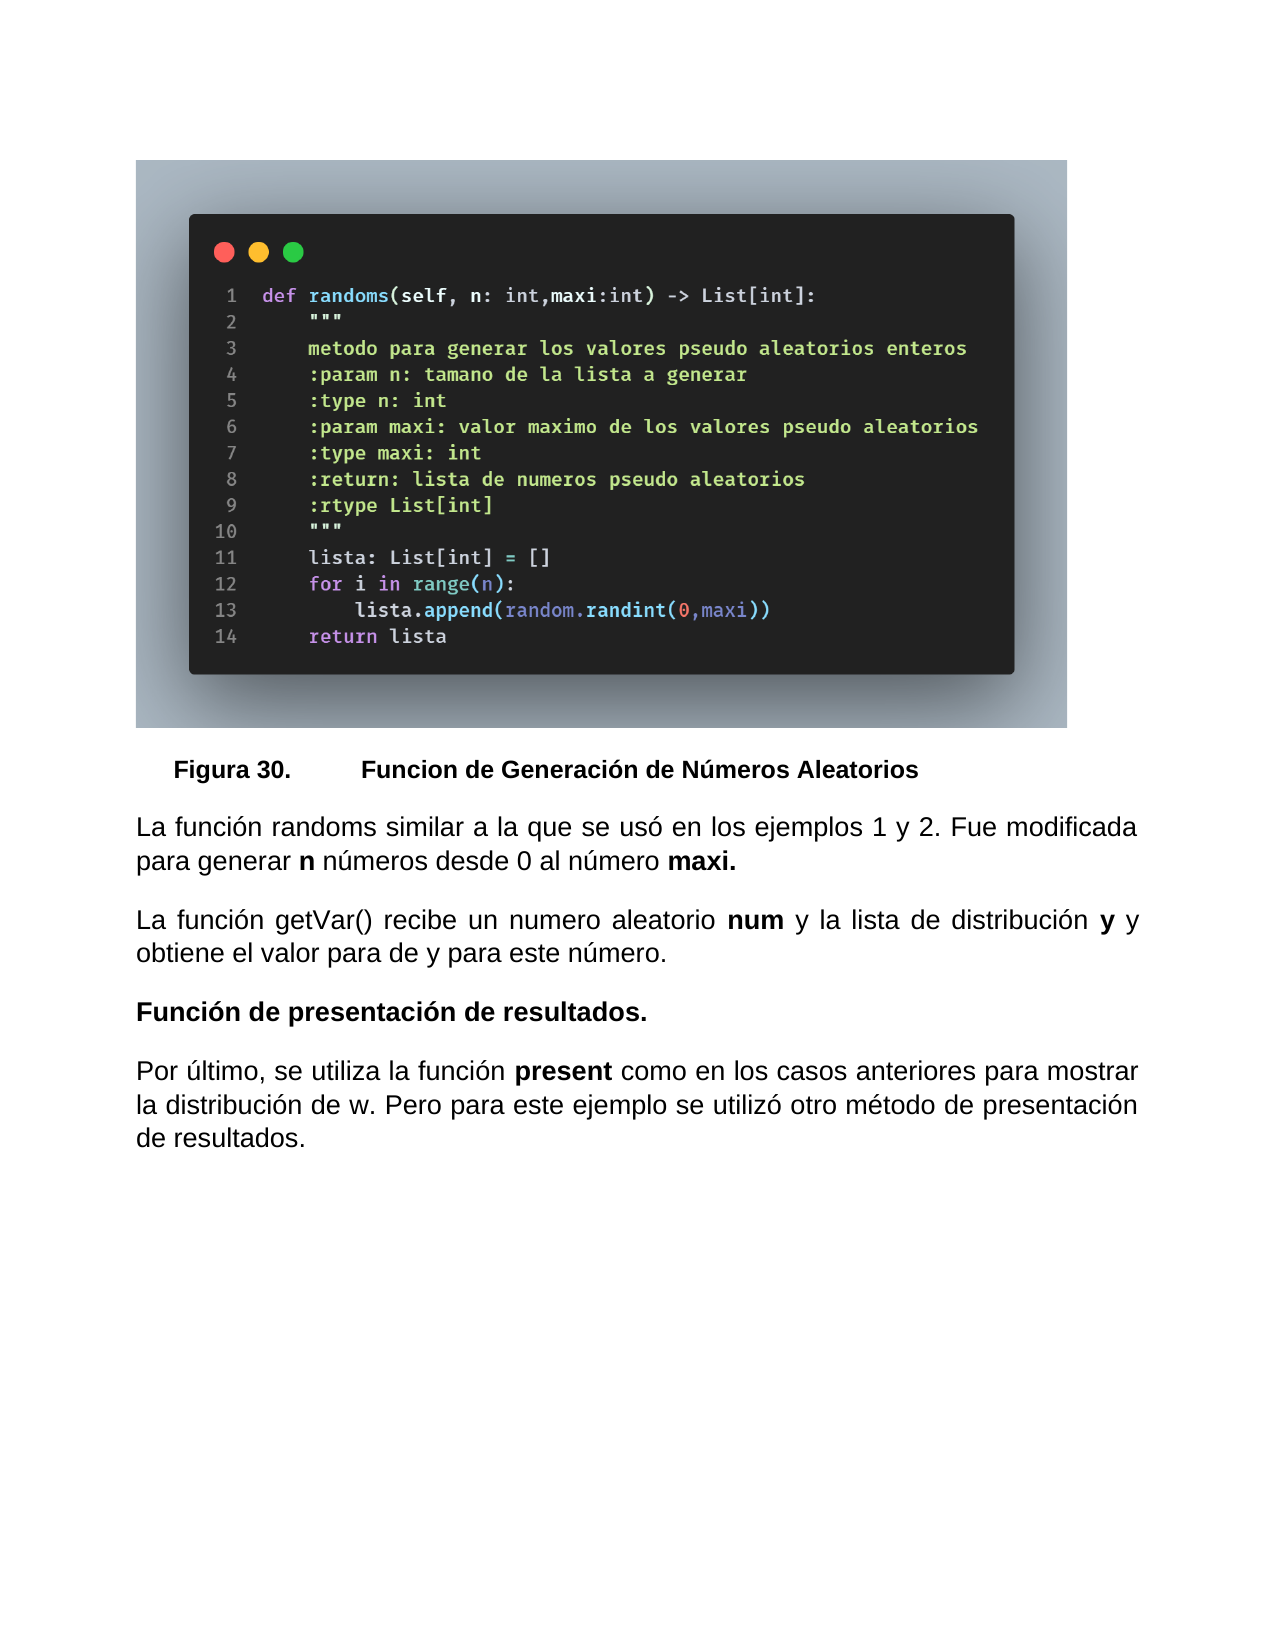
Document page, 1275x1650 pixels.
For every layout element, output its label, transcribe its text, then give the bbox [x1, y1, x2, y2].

text Por último, se utiliza la función present como en los casos anteriores para mostrar la distribución de w. Pero para este ejemplo se utilizó otro método de presentación de resultados. [136, 1055, 1139, 1154]
picture [135, 160, 1068, 728]
text Función de presentación de resultados. [136, 996, 1139, 1027]
text La función getVar() recibe un numero aleatorio num y la lista de distribución y y obtiene el valor para de y para este número. [136, 904, 1139, 969]
text Funcion de Generación de Números Aleatorios [173, 755, 1139, 784]
text La función randoms similar a la que se usó en los ejemplos 1 y 2. Fue modificada para generar n números desde 0 al número maxi. [136, 811, 1139, 876]
